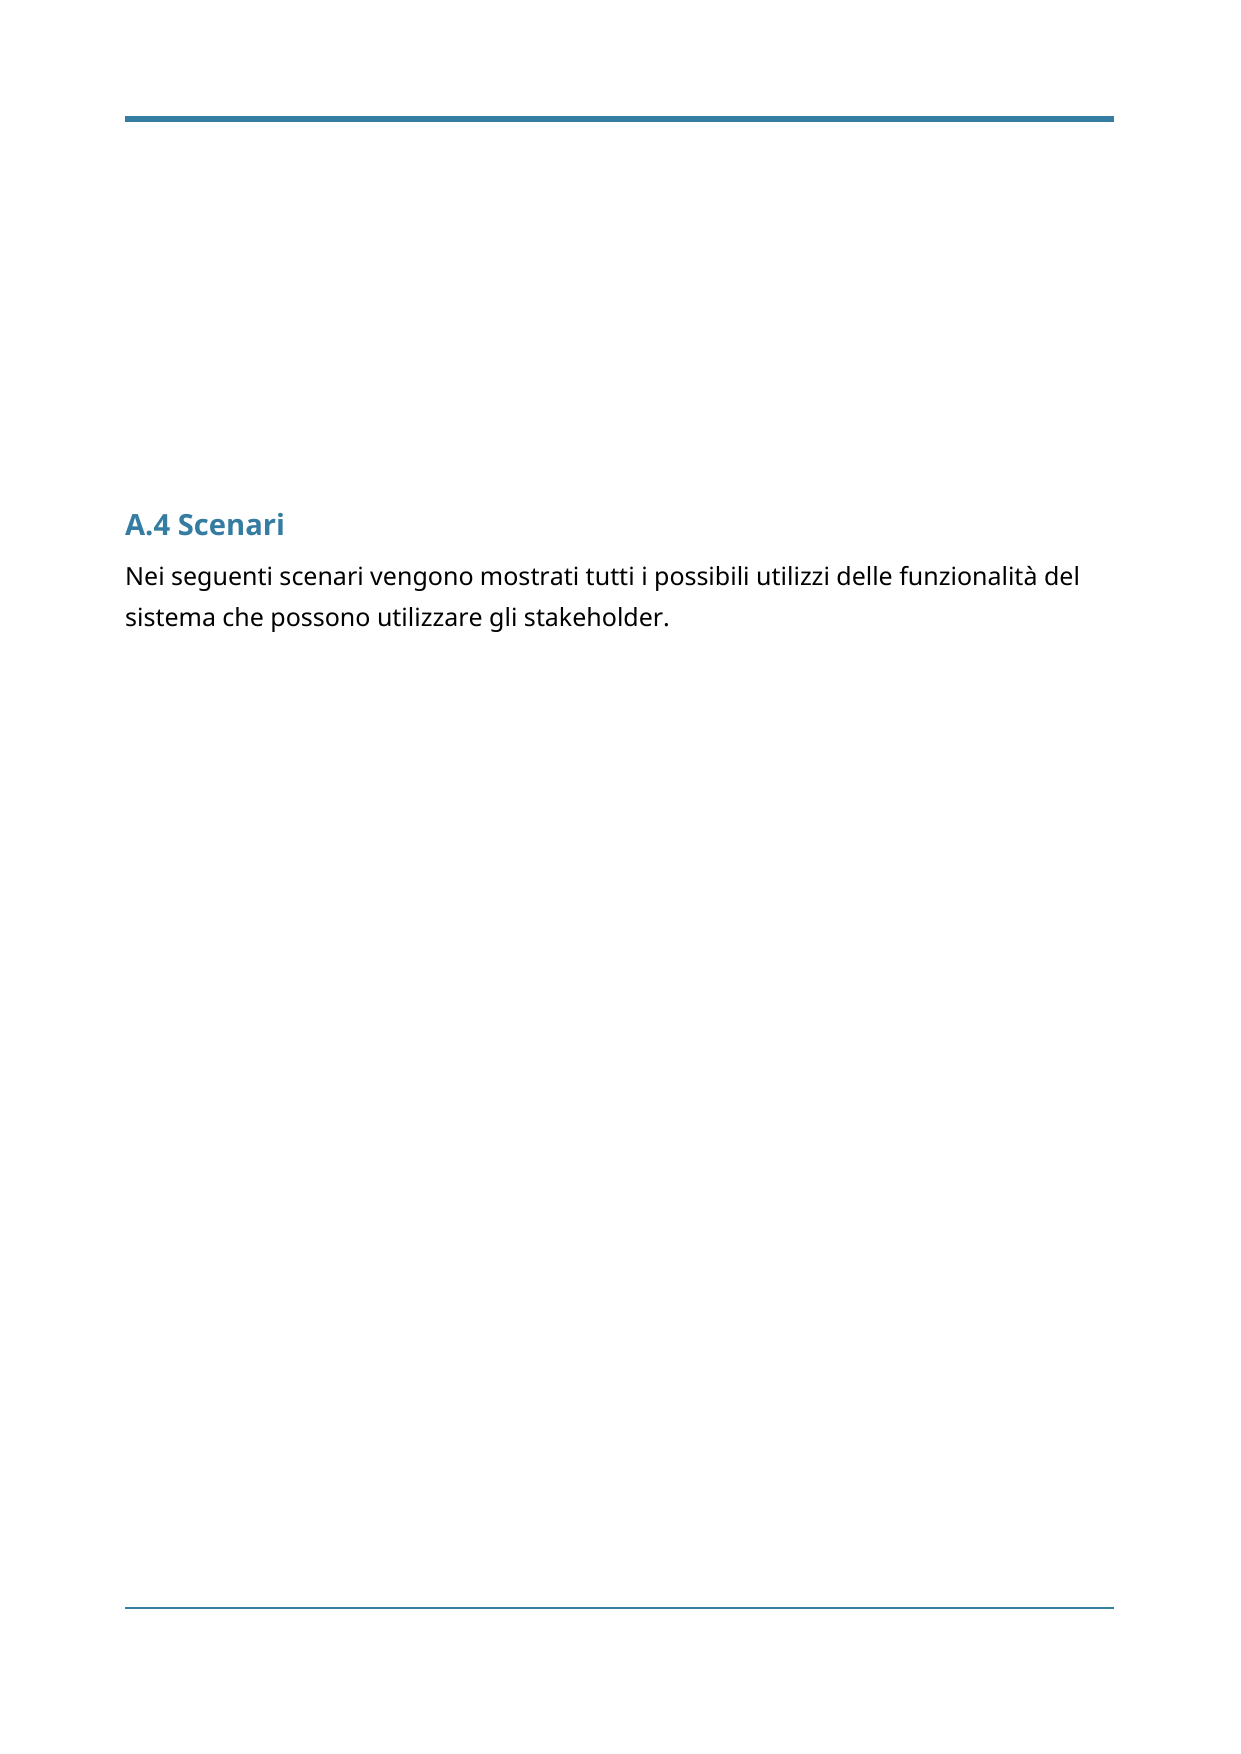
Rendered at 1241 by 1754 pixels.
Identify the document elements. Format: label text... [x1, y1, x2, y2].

subtitle A.4 Scenari [125, 504, 1115, 544]
text Nei seguenti scenari vengono mostrati tutti i possibili utilizzi delle funzionalità del sistema che possono utilizzare gli stakeholder. [125, 559, 1115, 634]
